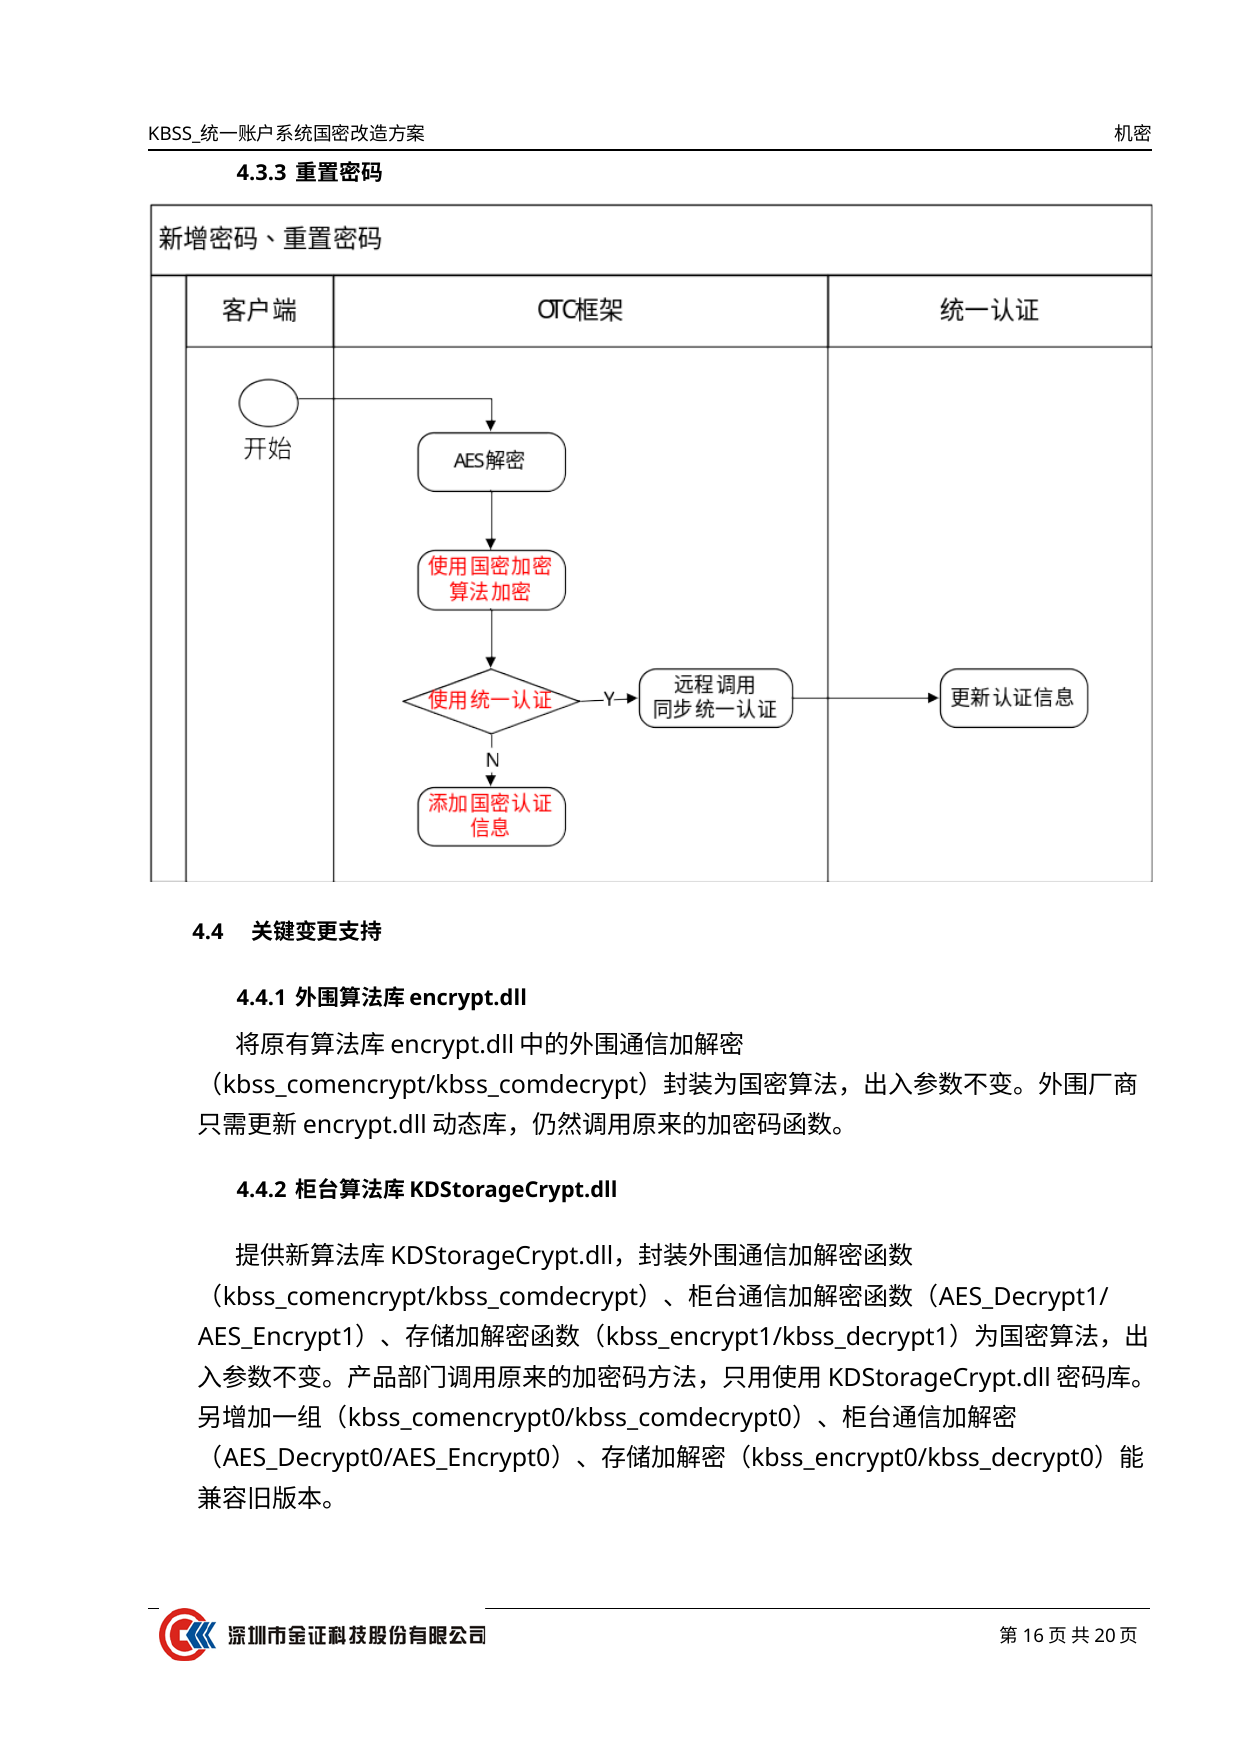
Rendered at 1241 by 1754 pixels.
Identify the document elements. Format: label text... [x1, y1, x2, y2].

subtitle 柜台算法库KDStorageCrypt.dll [236, 1168, 1152, 1209]
text 提供新算法库KDStorageCrypt.dll，封装外围通信加解密函数（kbss_comencrypt/kbss_comdecrypt）、柜台通信加解密函数（AES_Decrypt1/AES_Encrypt1）、存储加解密函数（kbss_encrypt1/kbss_decrypt1）为国密算法，出入参数不变。产品部门调用原来的加密码方法，只用使用KDStorageCrypt.dll密码库。另增加一组（kbss_comencrypt0/kbss_comdecrypt0）、柜台通信加解密（AES_Decrypt0/AES_Encrypt0）、存储加解密（kbss_encrypt0/kbss_decrypt0）能兼容旧版本。 [173, 1234, 1152, 1517]
subtitle 重置密码 [236, 151, 1152, 192]
picture [159, 1608, 486, 1661]
text 将原有算法库encrypt.dll中的外围通信加解密（kbss_comencrypt/kbss_comdecrypt）封装为国密算法，出入参数不变。外围厂商只需更新encrypt.dll动态库，仍然调用原来的加密码函数。 [198, 1022, 1152, 1143]
subtitle 关键变更支持 [192, 910, 1152, 950]
subtitle 外围算法库encrypt.dll [236, 975, 1152, 1016]
